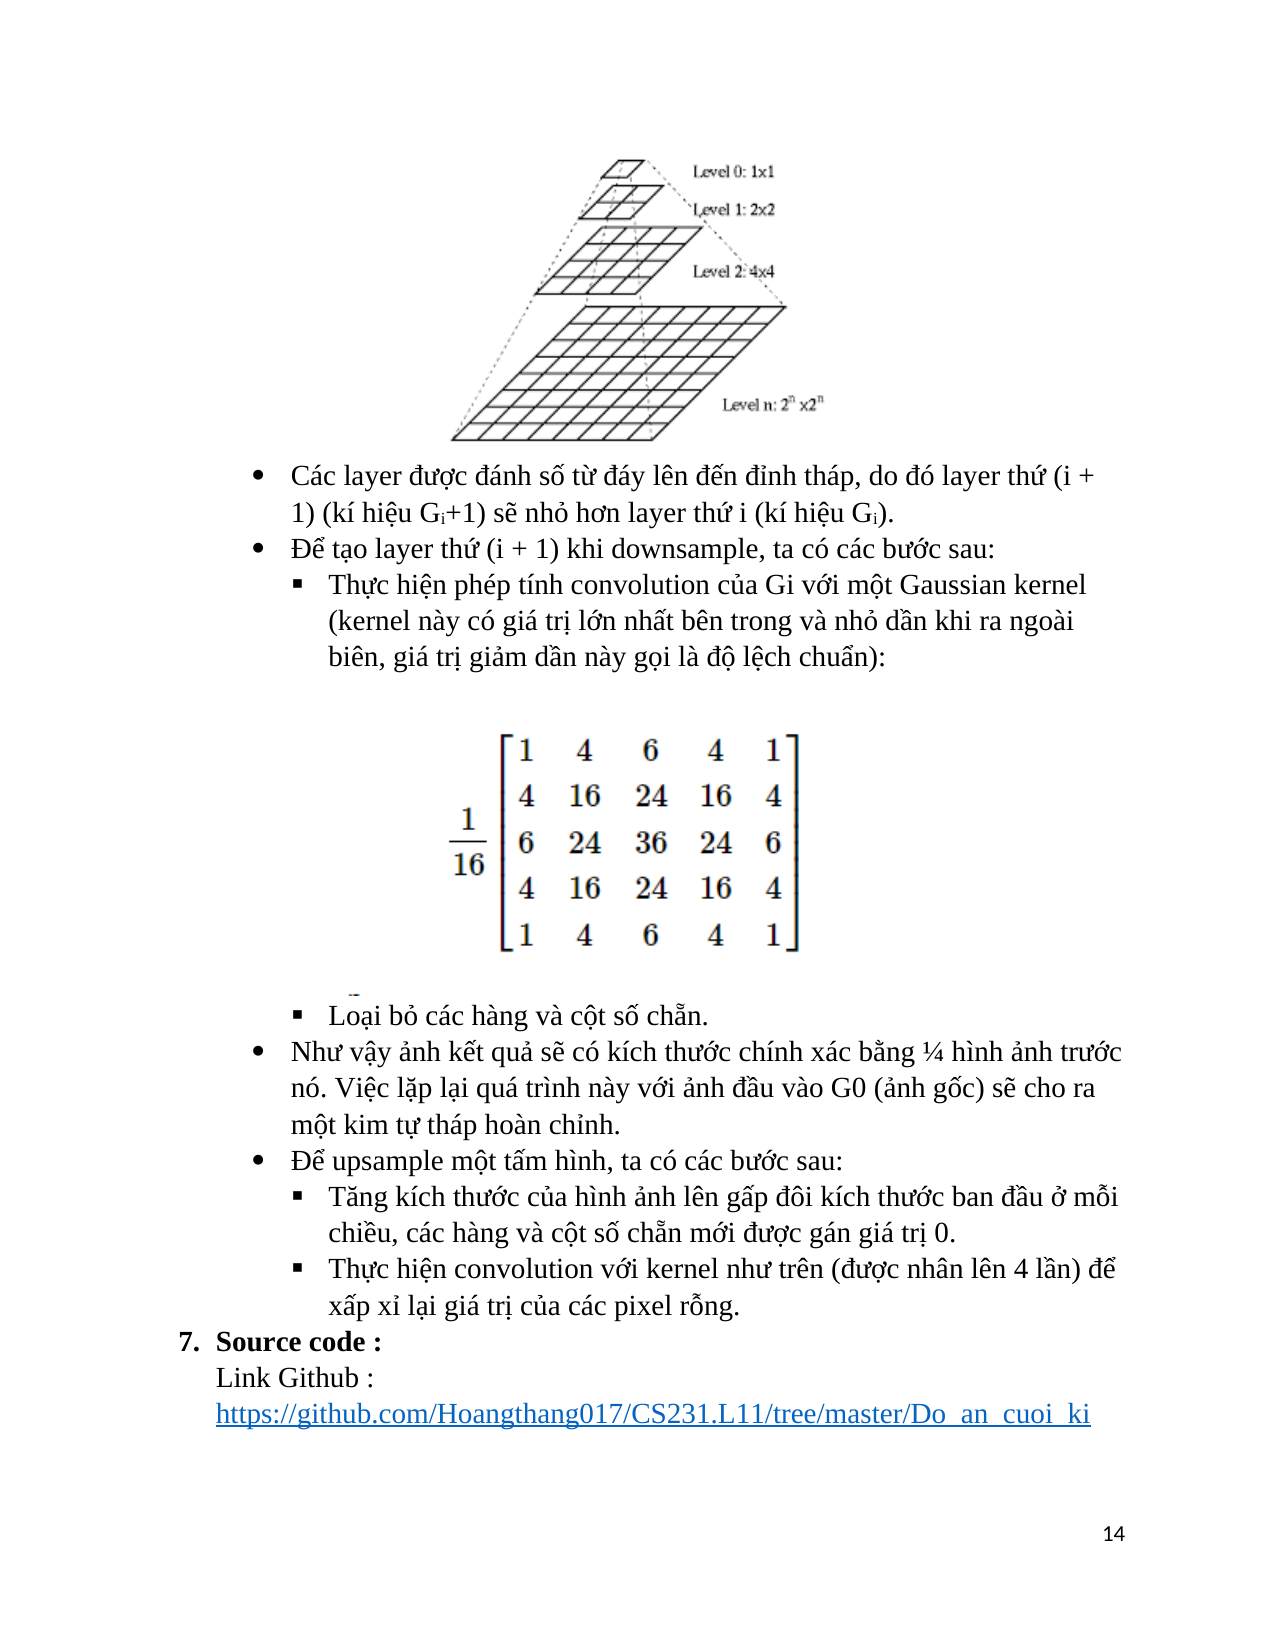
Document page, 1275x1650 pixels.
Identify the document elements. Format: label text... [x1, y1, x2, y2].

list Như vậy ảnh kết quả sẽ có kích thước chính xác bằng ¼ hình ảnh trước nó. Việc lặp lại quá trình này với ảnh đầu vào G0 (ảnh gốc) sẽ cho ra một kim tự tháp hoàn chỉnh. [253, 1034, 1125, 1140]
list Source code : [178, 1324, 1125, 1357]
list Để tạo layer thứ (i + 1) khi downsample, ta có các bước sau: [253, 531, 1125, 564]
list Các layer được đánh số từ đáy lên đến đỉnh tháp, do đó layer thứ (i + 1) (kí hiệu Gi+1) sẽ nhỏ hơn layer thứ i (kí hiệu Gi). [253, 458, 1125, 528]
list Thực hiện convolution với kernel như trên (được nhân lên 4 lần) để xấp xỉ lại giá trị của các pixel rỗng. [291, 1252, 1125, 1321]
list Để upsample một tấm hình, ta có các bước sau: [253, 1143, 1125, 1177]
picture [346, 675, 929, 996]
list Thực hiện phép tính convolution của Gi với một Gaussian kernel (kernel này có giá trị lớn nhất bên trong và nhỏ dần khi ra ngoài biên, giá trị giảm dần này gọi là độ lệch chuẩn): [291, 567, 1125, 673]
list Loại bỏ các hàng và cột số chẵn. [291, 998, 1125, 1032]
list Link Github : https://github.com/Hoangthang017/CS231.L11/tree/master/Do_an_cuoi_ki [216, 1360, 1125, 1430]
list Tăng kích thước của hình ảnh lên gấp đôi kích thước ban đầu ở mỗi chiều, các hàng và cột số chẵn mới được gán giá trị 0. [291, 1179, 1125, 1249]
picture [436, 150, 839, 457]
